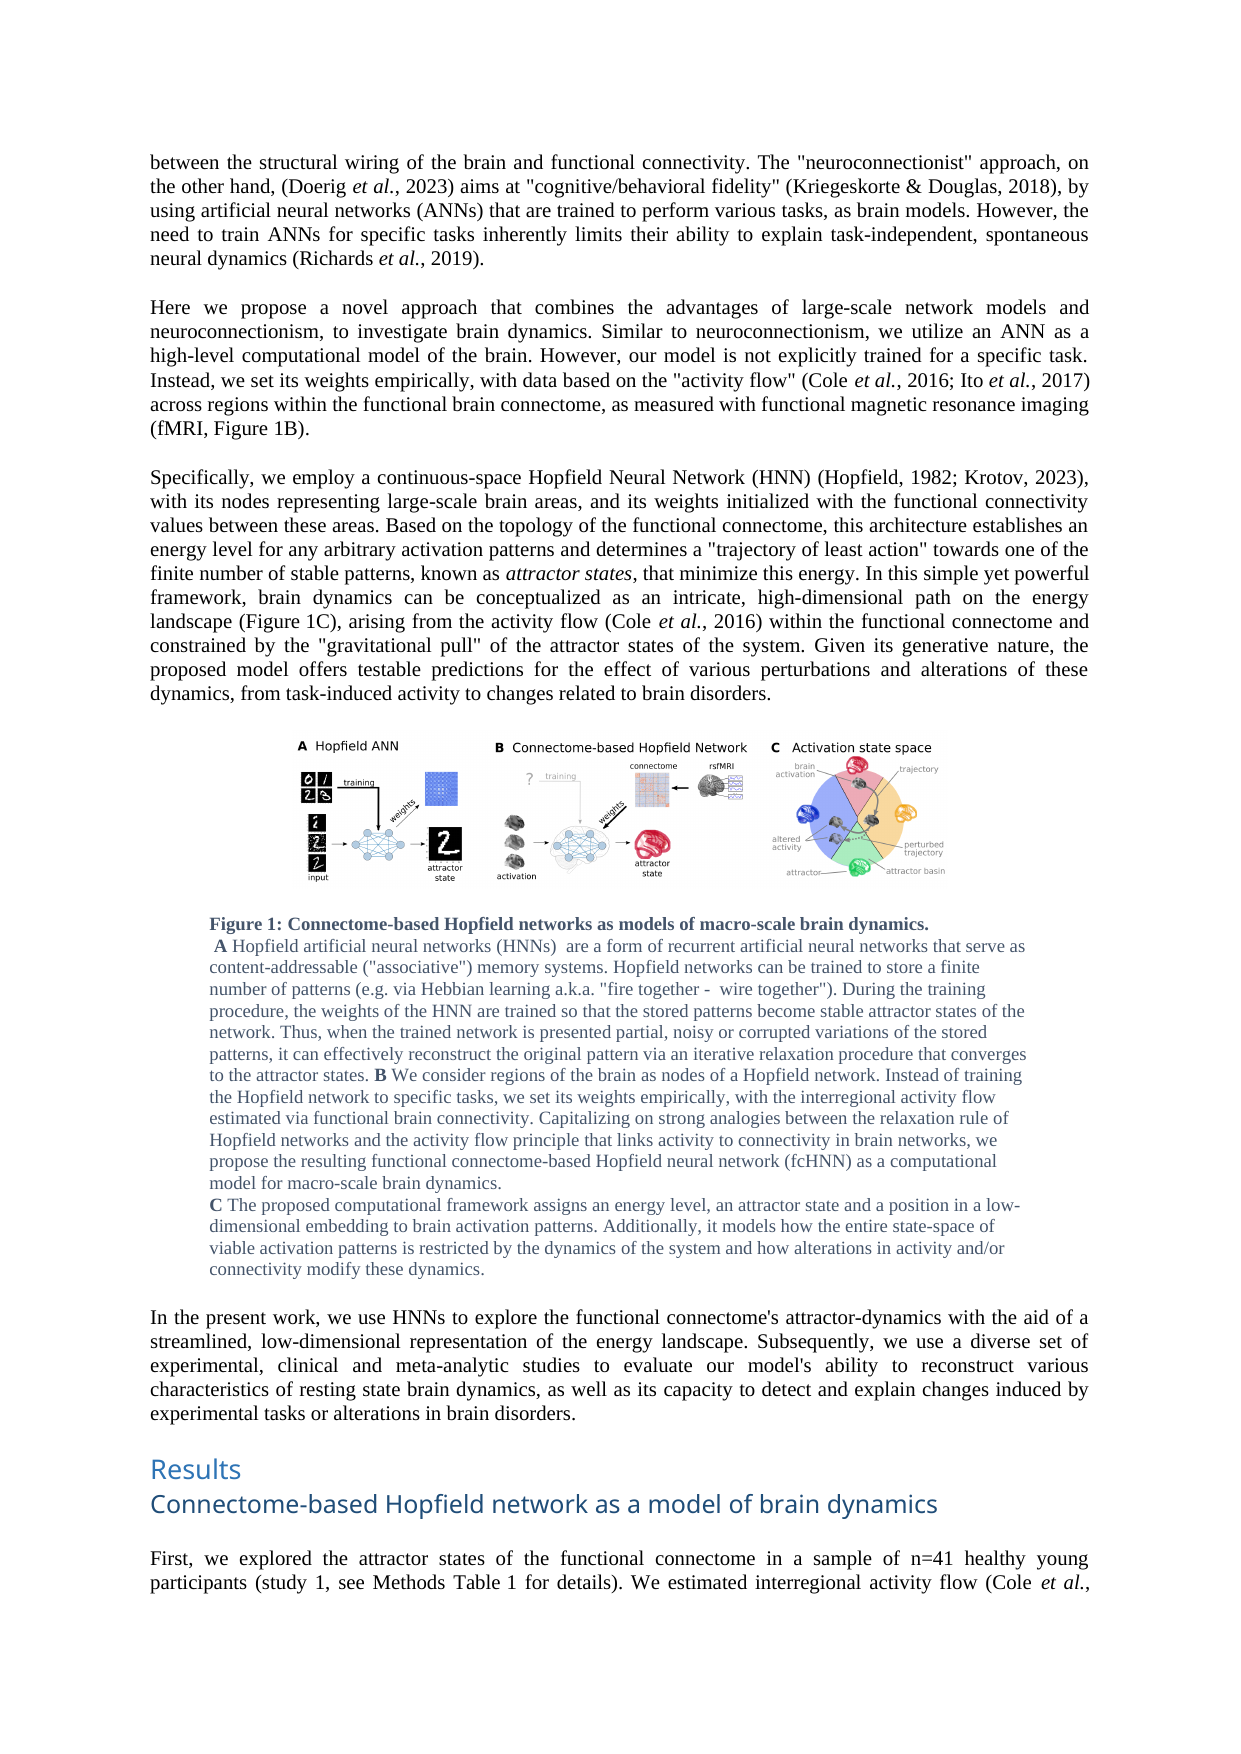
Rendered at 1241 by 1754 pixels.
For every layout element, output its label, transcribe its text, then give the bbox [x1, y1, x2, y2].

text Figure 1: Connectome-based Hopfield networks as models of macro-scale brain dynamics. A Hopfield artificial neural networks (HNNs) are a form of recurrent artificial neural networks that serve as content-addressable ("associative") memory systems. Hopfield networks can be trained to store a finite number of patterns (e.g. via Hebbian learning a.k.a. "fire together - wire together"). During the training procedure, the weights of the HNN are trained so that the stored patterns become stable attractor states of the network. Thus, when the trained network is presented partial, noisy or corrupted variations of the stored patterns, it can effectively reconstruct the original pattern via an iterative relaxation procedure that converges to the attractor states. B We consider regions of the brain as nodes of a Hopfield network. Instead of training the Hopfield network to specific tasks, we set its weights empirically, with the interregional activity flow estimated via functional brain connectivity. Capitalizing on strong analogies between the relaxation rule of Hopfield networks and the activity flow principle that links activity to connectivity in brain networks, we propose the resulting functional connectome-based Hopfield neural network (fcHNN) as a computational model for macro-scale brain dynamics. C The proposed computational framework assigns an energy level, an attractor state and a position in a low-dimensional embedding to brain activation patterns. Additionally, it models how the entire state-space of viable activation patterns is restricted by the dynamics of the system and how alterations in activity and/or connectivity modify these dynamics. [209, 913, 1036, 1280]
subtitle Connectome-based Hopfield network as a model of brain dynamics [150, 1487, 1090, 1521]
text Specifically, we employ a continuous-space Hopfield Neural Network (HNN) (Hopfield, 1982; Krotov, 2023), with its nodes representing large-scale brain areas, and its weights initialized with the functional connectivity values between these areas. Based on the topology of the functional connectome, this architecture establishes an energy level for any arbitrary activation patterns and determines a "trajectory of least action" towards one of the finite number of stable patterns, known as attractor states, that minimize this energy. In this simple yet powerful framework, brain dynamics can be conceptualized as an intricate, high-dimensional path on the energy landscape (Figure 1C), arising from the activity flow (Cole et al., 2016) within the functional connectome and constrained by the "gravitational pull" of the attractor states of the system. Given its generative nature, the proposed model offers testable predictions for the effect of various perturbations and alterations of these dynamics, from task-induced activity to changes related to brain disorders. [150, 465, 1090, 705]
picture [292, 730, 949, 889]
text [150, 1546, 1090, 1594]
text In the present work, we use HNNs to explore the functional connectome's attractor-dynamics with the aid of a streamlined, low-dimensional representation of the energy landscape. Subsequently, we use a diverse set of experimental, clinical and meta-analytic studies to evaluate our model's ability to reconstruct various characteristics of resting state brain dynamics, as well as its capacity to detect and explain changes induced by experimental tasks or alterations in brain disorders. [150, 1305, 1090, 1425]
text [150, 150, 1090, 270]
text Here we propose a novel approach that combines the advantages of large-scale network models and neuroconnectionism, to investigate brain dynamics. Similar to neuroconnectionism, we utilize an ANN as a high-level computational model of the brain. However, our model is not explicitly trained for a specific task. Instead, we set its weights empirically, with data based on the "activity flow" (Cole et al., 2016; Ito et al., 2017) across regions within the functional brain connectome, as measured with functional magnetic resonance imaging (fMRI, Figure 1B). [150, 295, 1090, 440]
subtitle Results [150, 1450, 1090, 1487]
